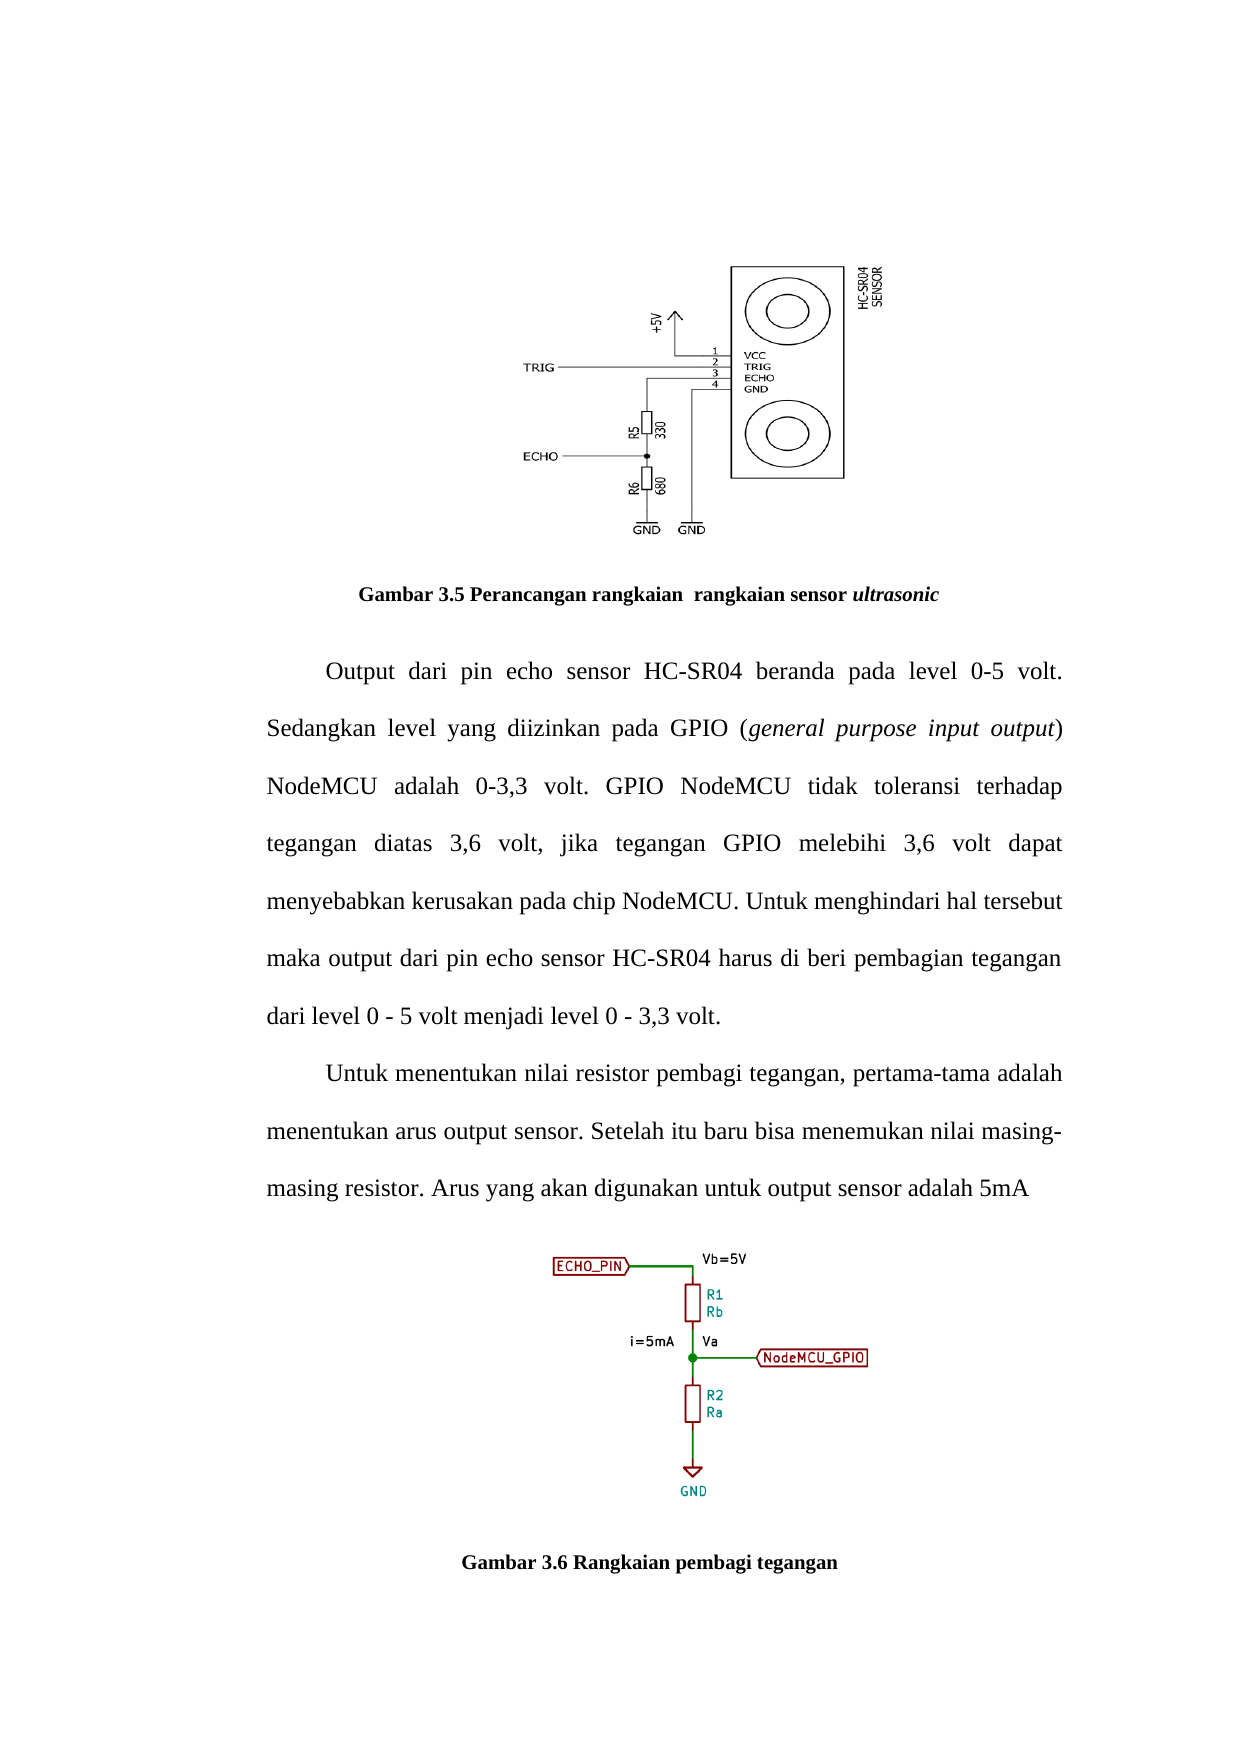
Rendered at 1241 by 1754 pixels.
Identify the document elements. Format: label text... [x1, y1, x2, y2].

text Output dari pin echo sensor HC-SR04 beranda pada level 0-5 volt. Sedangkan level yang diizinkan pada GPIO (general purpose input output) NodeMCU adalah 0-3,3 volt. GPIO NodeMCU tidak toleransi terhadap tegangan diatas 3,6 volt, jika tegangan GPIO melebihi 3,6 volt dapat menyebabkan kerusakan pada chip NodeMCU. Untuk menghindari hal tersebut maka output dari pin echo sensor HC-SR04 harus di beri pembagian tegangan dari level 0 - 5 volt menjadi level 0 - 3,3 volt. [266, 656, 1063, 1029]
subtitle Gambar 3.6 Rangkaian pembagi tegangan [236, 1550, 1063, 1574]
subtitle Gambar 3.5 Perancangan rangkaian rangkaian sensor ultrasonic [236, 582, 1063, 606]
text Untuk menentukan nilai resistor pembagi tegangan, pertama-tama adalah menentukan arus output sensor. Setelah itu baru bisa menemukan nilai masing-masing resistor. Arus yang akan digunakan untuk output sensor adalah 5mA [266, 1058, 1063, 1202]
picture [508, 1230, 881, 1516]
picture [491, 236, 897, 548]
